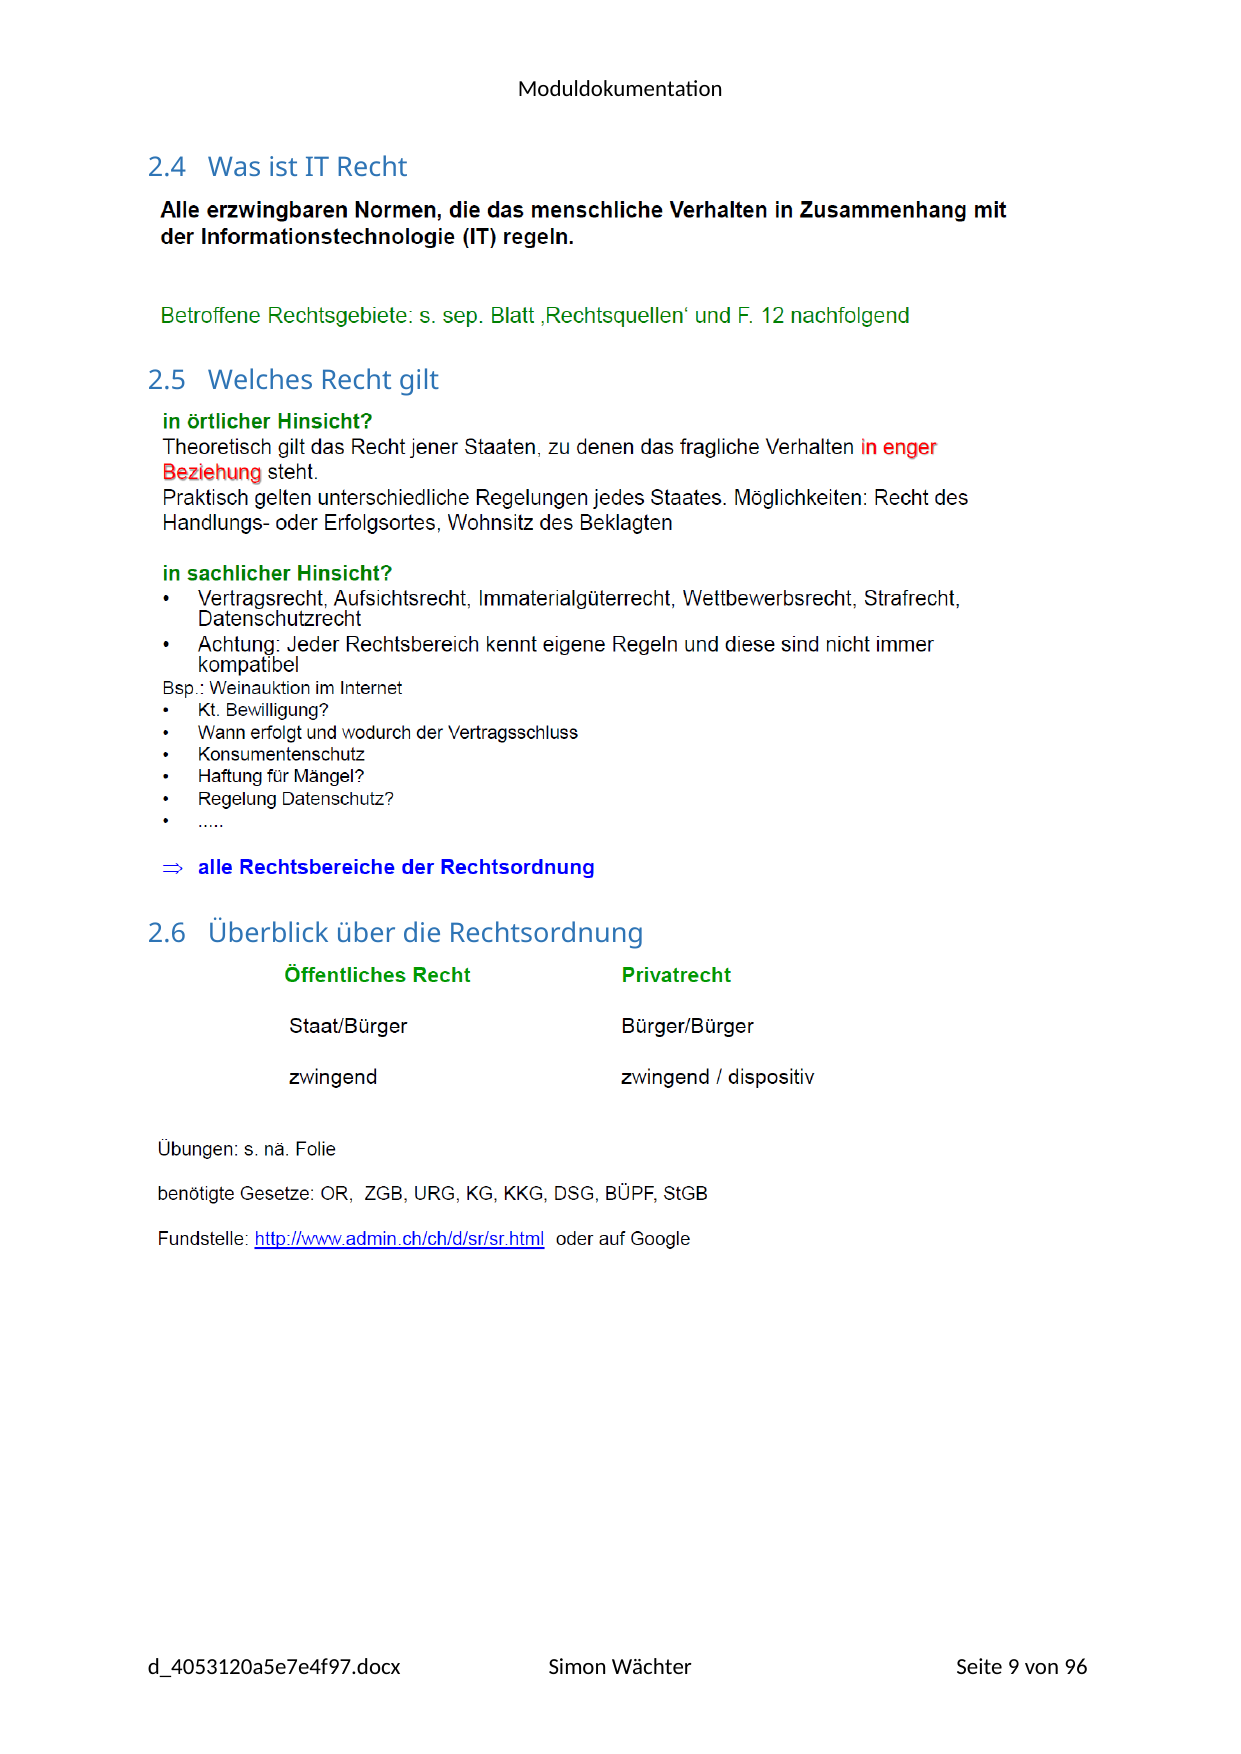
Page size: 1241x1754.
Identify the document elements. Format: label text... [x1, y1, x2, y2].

picture [147, 187, 1033, 342]
subtitle Überblick über die Rechtsordnung [148, 913, 1093, 950]
subtitle Welches Recht gilt [148, 361, 1093, 398]
subtitle Was ist IT Recht [148, 148, 1093, 184]
picture [147, 400, 978, 895]
picture [147, 952, 856, 1256]
